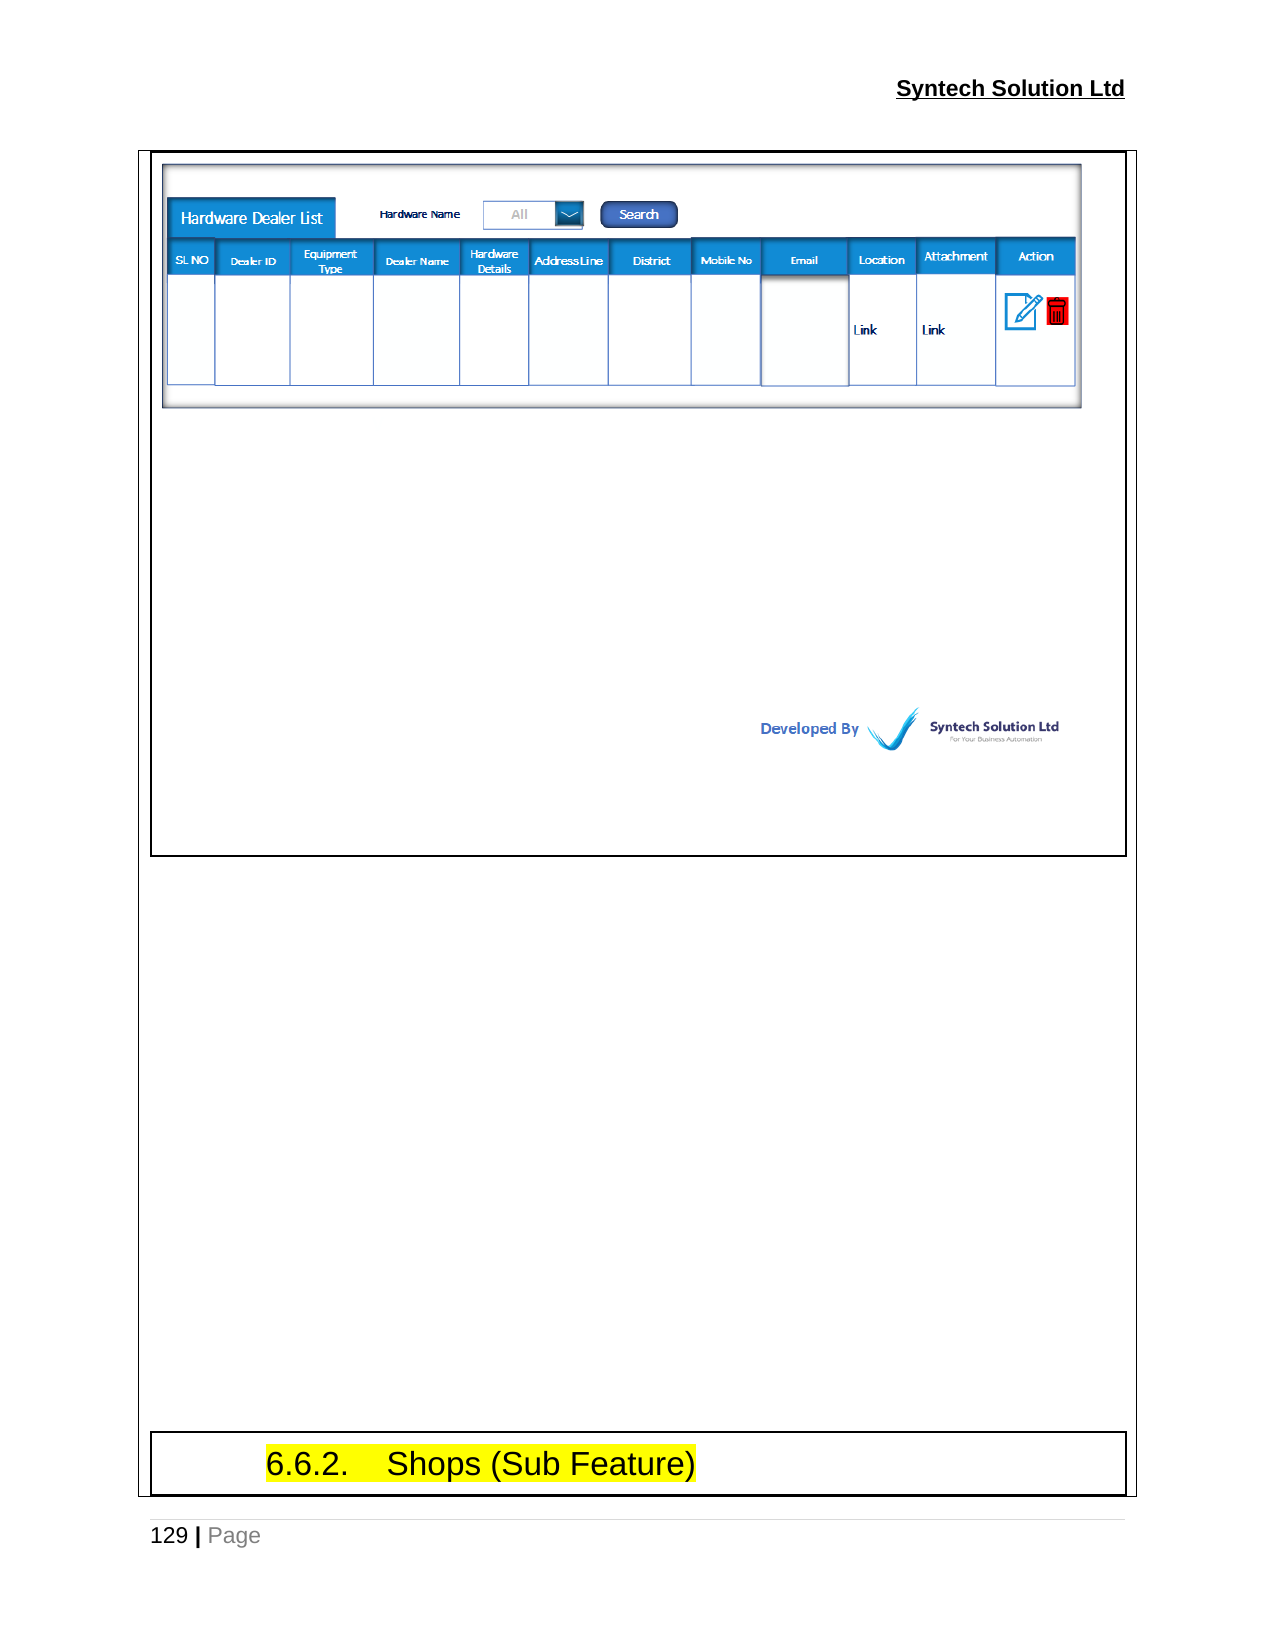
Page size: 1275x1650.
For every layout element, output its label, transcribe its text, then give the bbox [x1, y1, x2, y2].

picture [161, 163, 1082, 751]
table_header Directory (Feature) This feature is for only entry purposes. Users can enter, delete and edit. List with show district wise. [139, 151, 1136, 1496]
